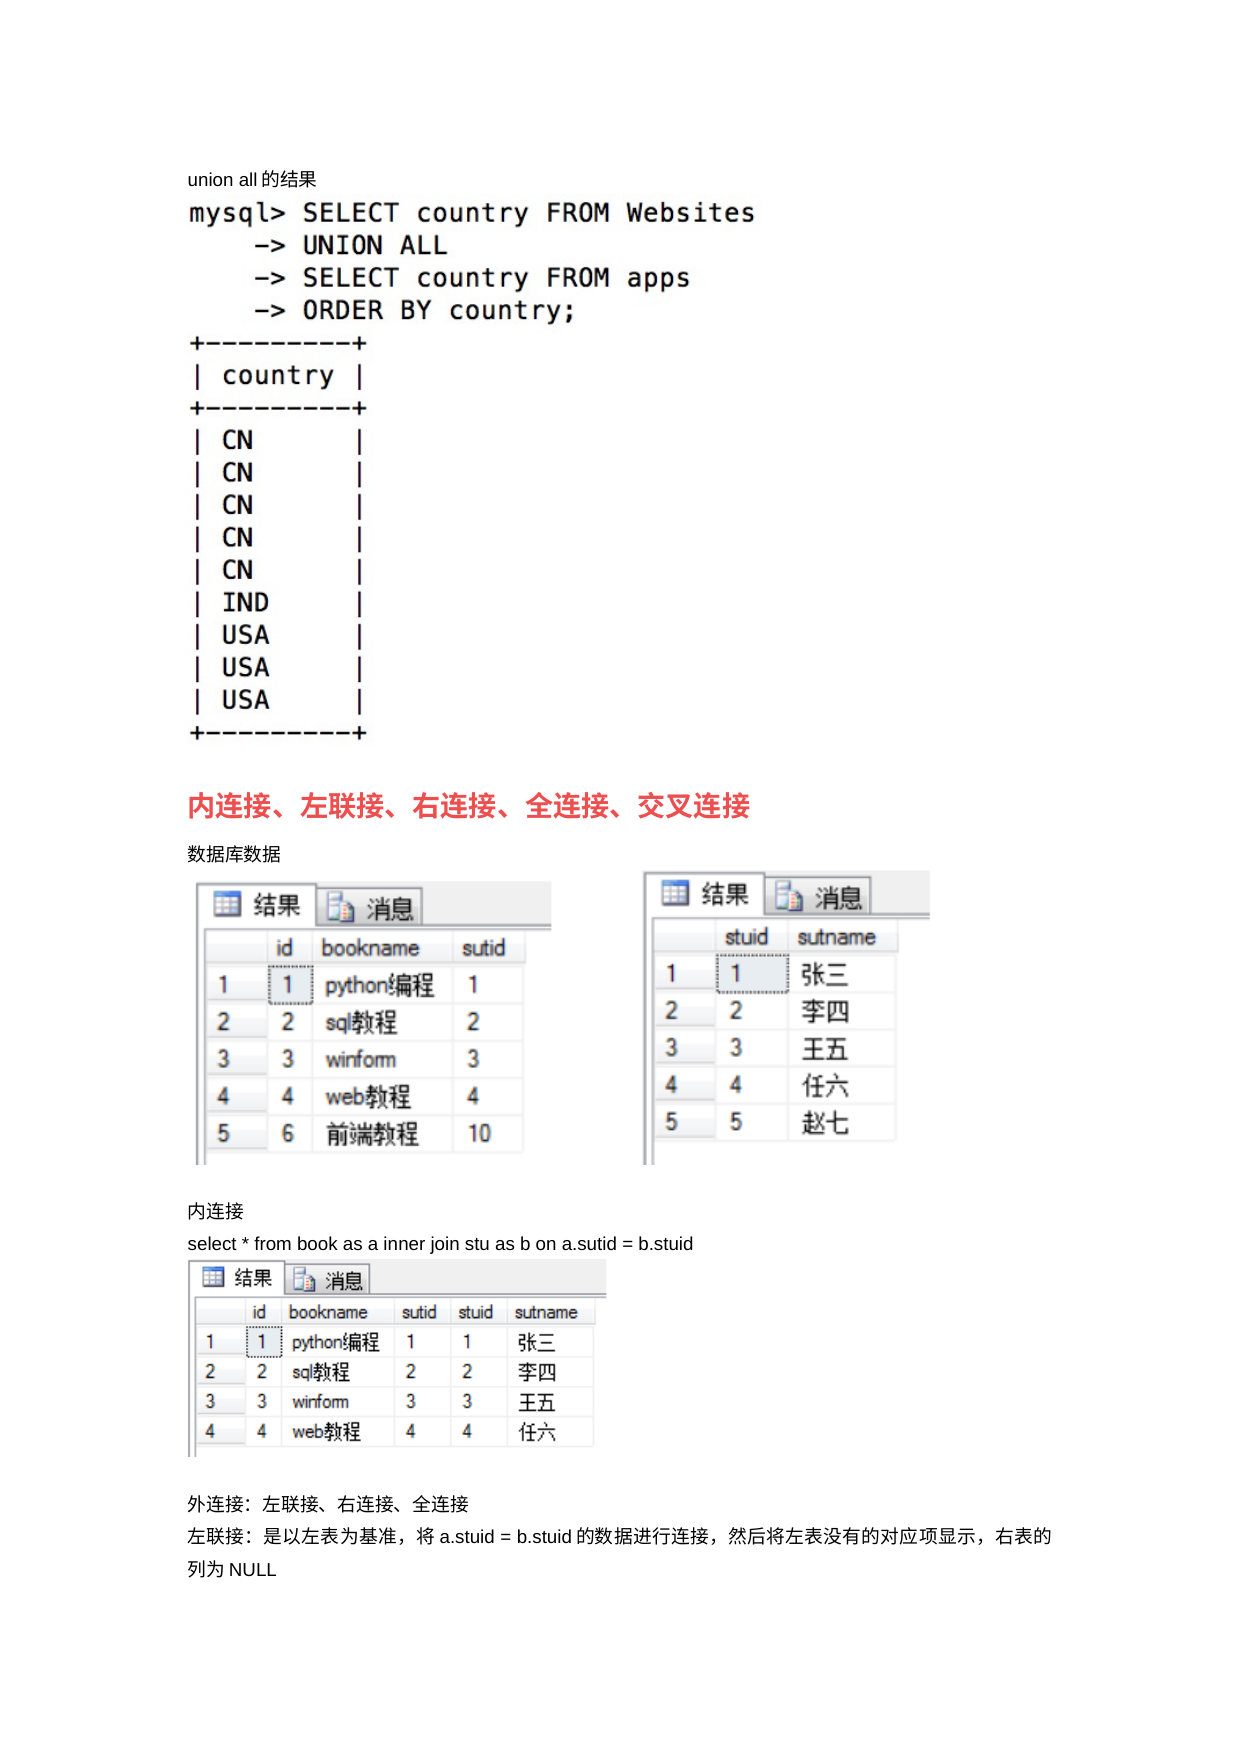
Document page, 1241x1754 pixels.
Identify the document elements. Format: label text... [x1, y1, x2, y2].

text union all的结果 [187, 162, 1053, 194]
text 外连接：左联接、右连接、全连接 [187, 1487, 1053, 1519]
picture [187, 869, 938, 1165]
text 内连接 [187, 1194, 1053, 1227]
picture [187, 1259, 607, 1457]
subtitle 内连接、左联接、右连接、全连接、交叉连接 [187, 772, 1053, 837]
text 左联接：是以左表为基准，将a.stuid = b.stuid的数据进行连接，然后将左表没有的对应项显示，右表的列为NULL [187, 1519, 1053, 1584]
picture [187, 194, 1053, 746]
text 数据库数据 [187, 837, 1053, 869]
text select * from book as a inner join stu as b on a.sutid = b.stuid [187, 1227, 1053, 1259]
